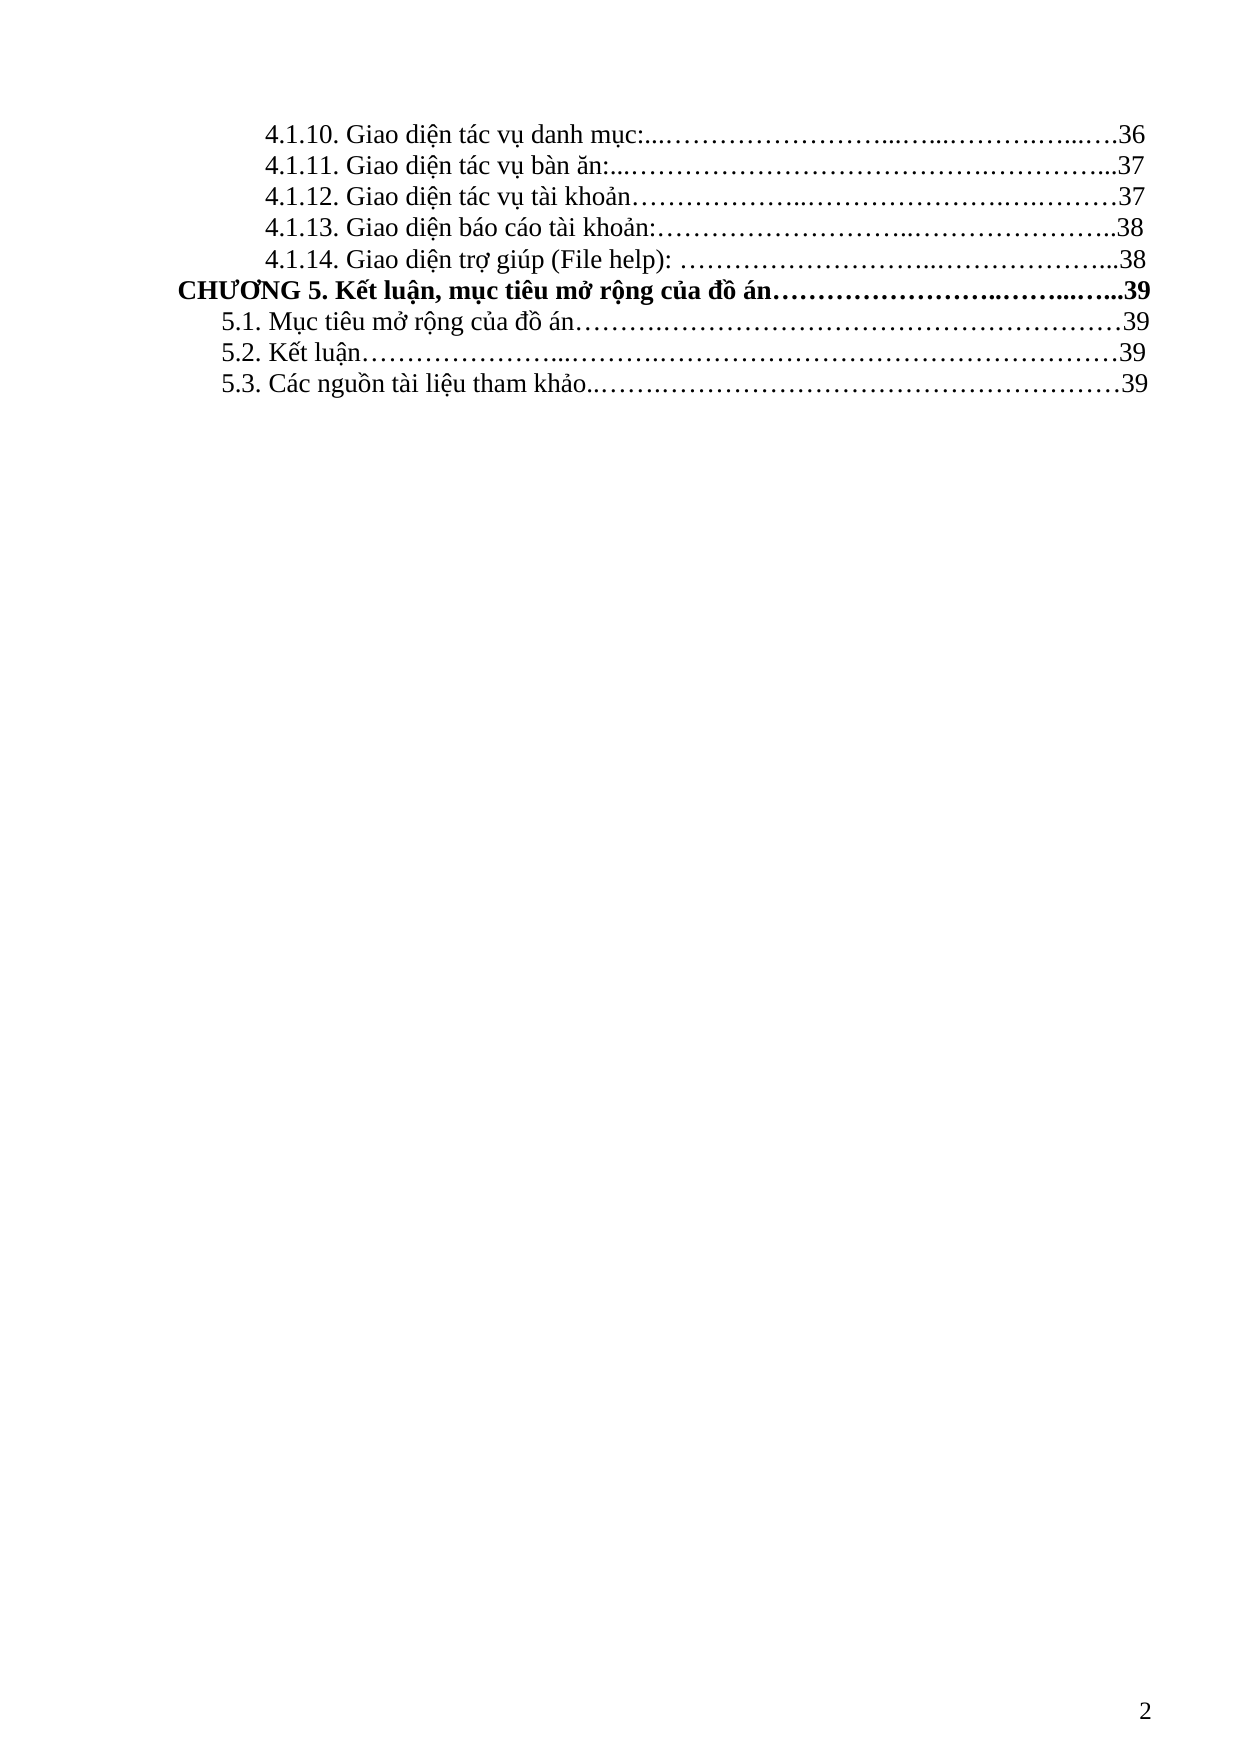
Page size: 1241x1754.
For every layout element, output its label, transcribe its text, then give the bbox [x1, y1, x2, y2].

text CHƯƠNG 5. Kết luận, mục tiêu mở rộng của đồ án……………………..……...…...39 [177, 274, 1152, 305]
text 5.2. Kết luận…………………...……….……………………………………………39 [177, 336, 1152, 367]
text 4.1.10. Giao diện tác vụ danh mục:...……………………...…...……….…...….36 [221, 118, 1152, 149]
text 5.1. Mục tiêu mở rộng của đồ án……….……………………………………………39 [177, 305, 1152, 336]
text 5.3. Các nguồn tài liệu tham khảo..…….……………………………………………39 [177, 367, 1152, 398]
text 4.1.14. Giao diện trợ giúp (File help): ………………………..………………...38 [221, 243, 1152, 274]
text 4.1.12. Giao diện tác vụ tài khoản………………..………………….….………37 [221, 180, 1152, 212]
text 4.1.13. Giao diện báo cáo tài khoản:………………………..…………………..38 [221, 212, 1152, 243]
text 4.1.11. Giao diện tác vụ bàn ăn:...………………………………….…………...37 [221, 149, 1152, 180]
